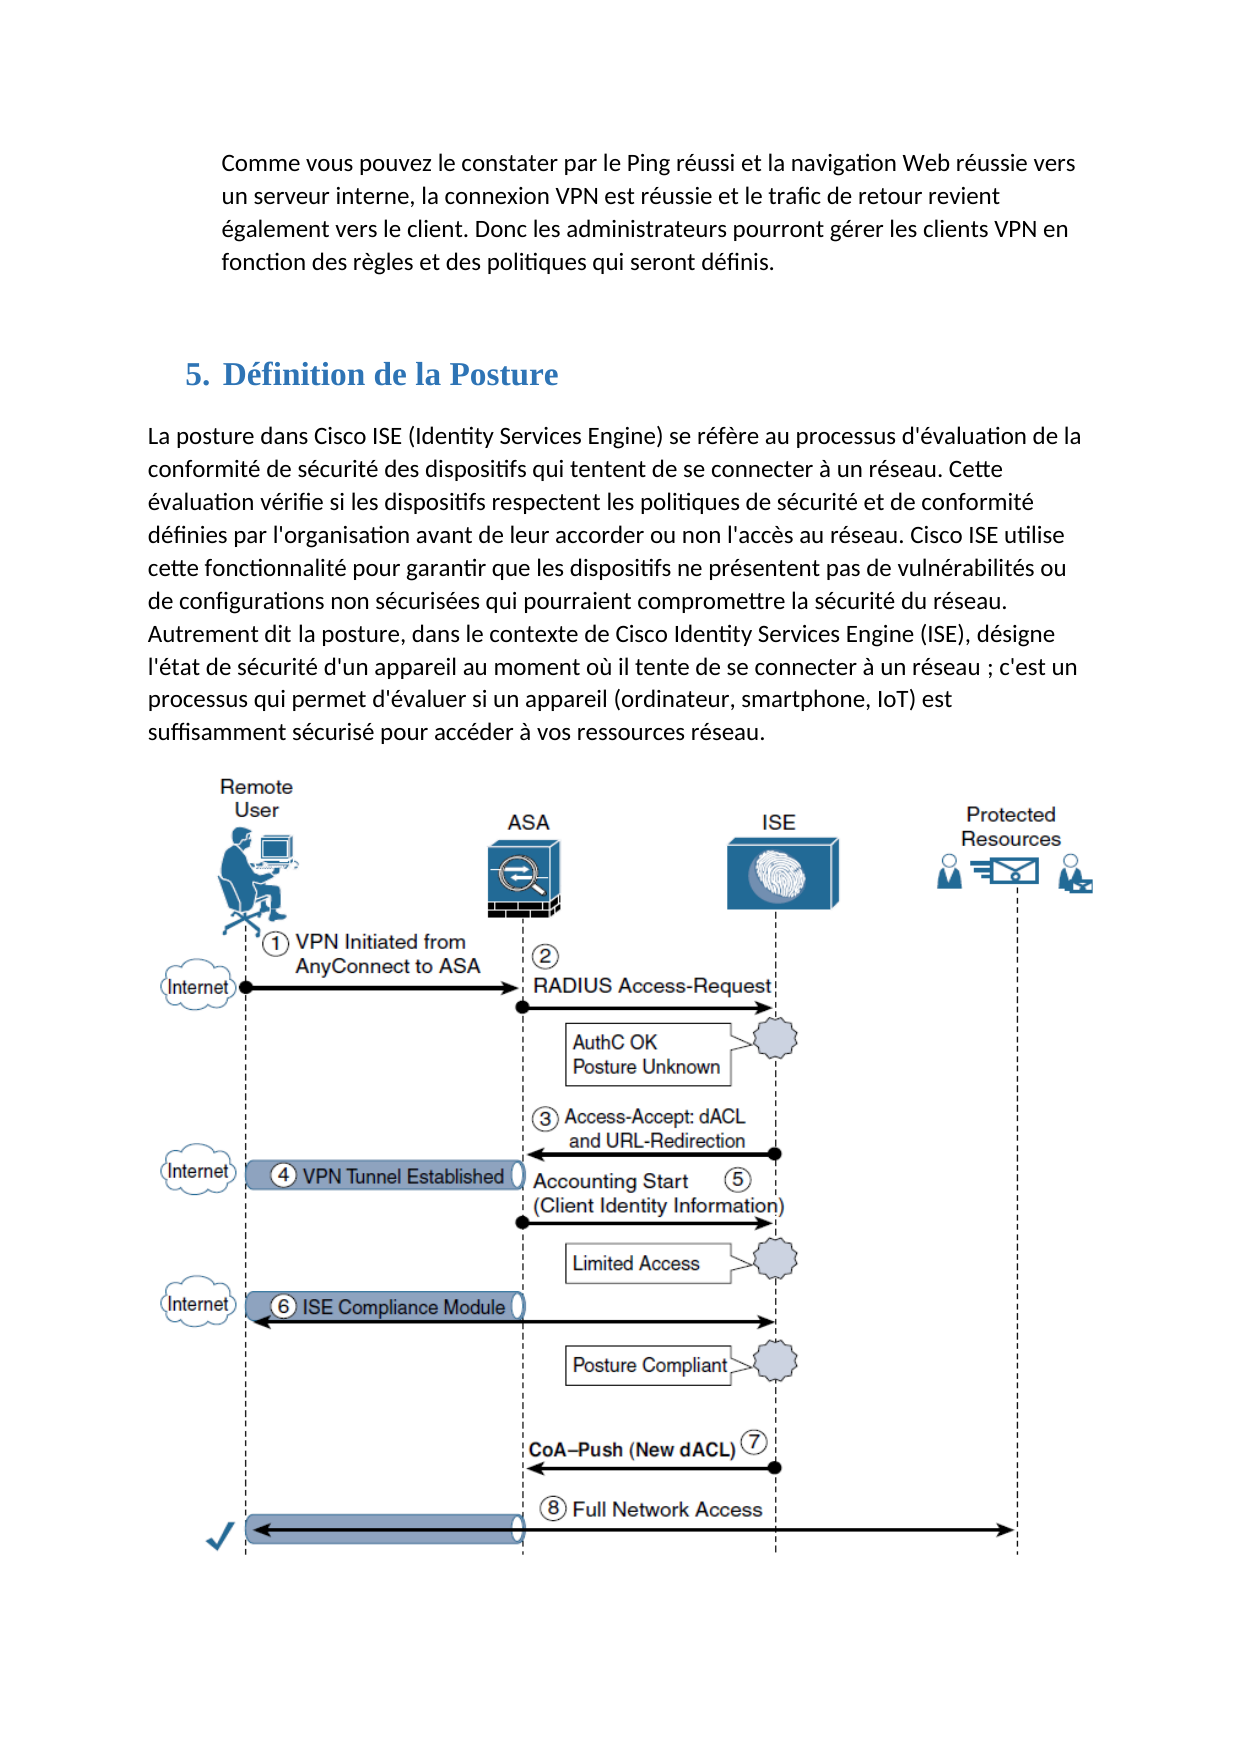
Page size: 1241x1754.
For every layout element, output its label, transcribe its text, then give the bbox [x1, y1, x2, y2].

subtitle Définition de la Posture [185, 354, 1093, 392]
picture [147, 766, 1093, 1571]
text La posture dans Cisco ISE (Identity Services Engine) se réfère au processus d'évaluation de la conformité de sécurité des dispositifs qui tentent de se connecter à un réseau. Cette évaluation vérifie si les dispositifs respectent les politiques de sécurité et de conformité définies par l'organisation avant de leur accorder ou non l'accès au réseau. Cisco ISE utilise cette fonctionnalité pour garantir que les dispositifs ne présentent pas de vulnérabilités ou de configurations non sécurisées qui pourraient compromettre la sécurité du réseau. Autrement dit la posture, dans le contexte de Cisco Identity Services Engine (ISE), désigne l'état de sécurité d'un appareil au moment où il tente de se connecter à un réseau ; c'est un processus qui permet d'évaluer si un appareil (ordinateur, smartphone, IoT) est suffisamment sécurisé pour accéder à vos ressources réseau. [148, 420, 1093, 747]
text Comme vous pouvez le constater par le Ping réussi et la navigation Web réussie vers un serveur interne, la connexion VPN est réussie et le trafic de retour revient également vers le client. Donc les administrateurs pourront gérer les clients VPN en fonction des règles et des politiques qui seront définis. [221, 148, 1093, 277]
